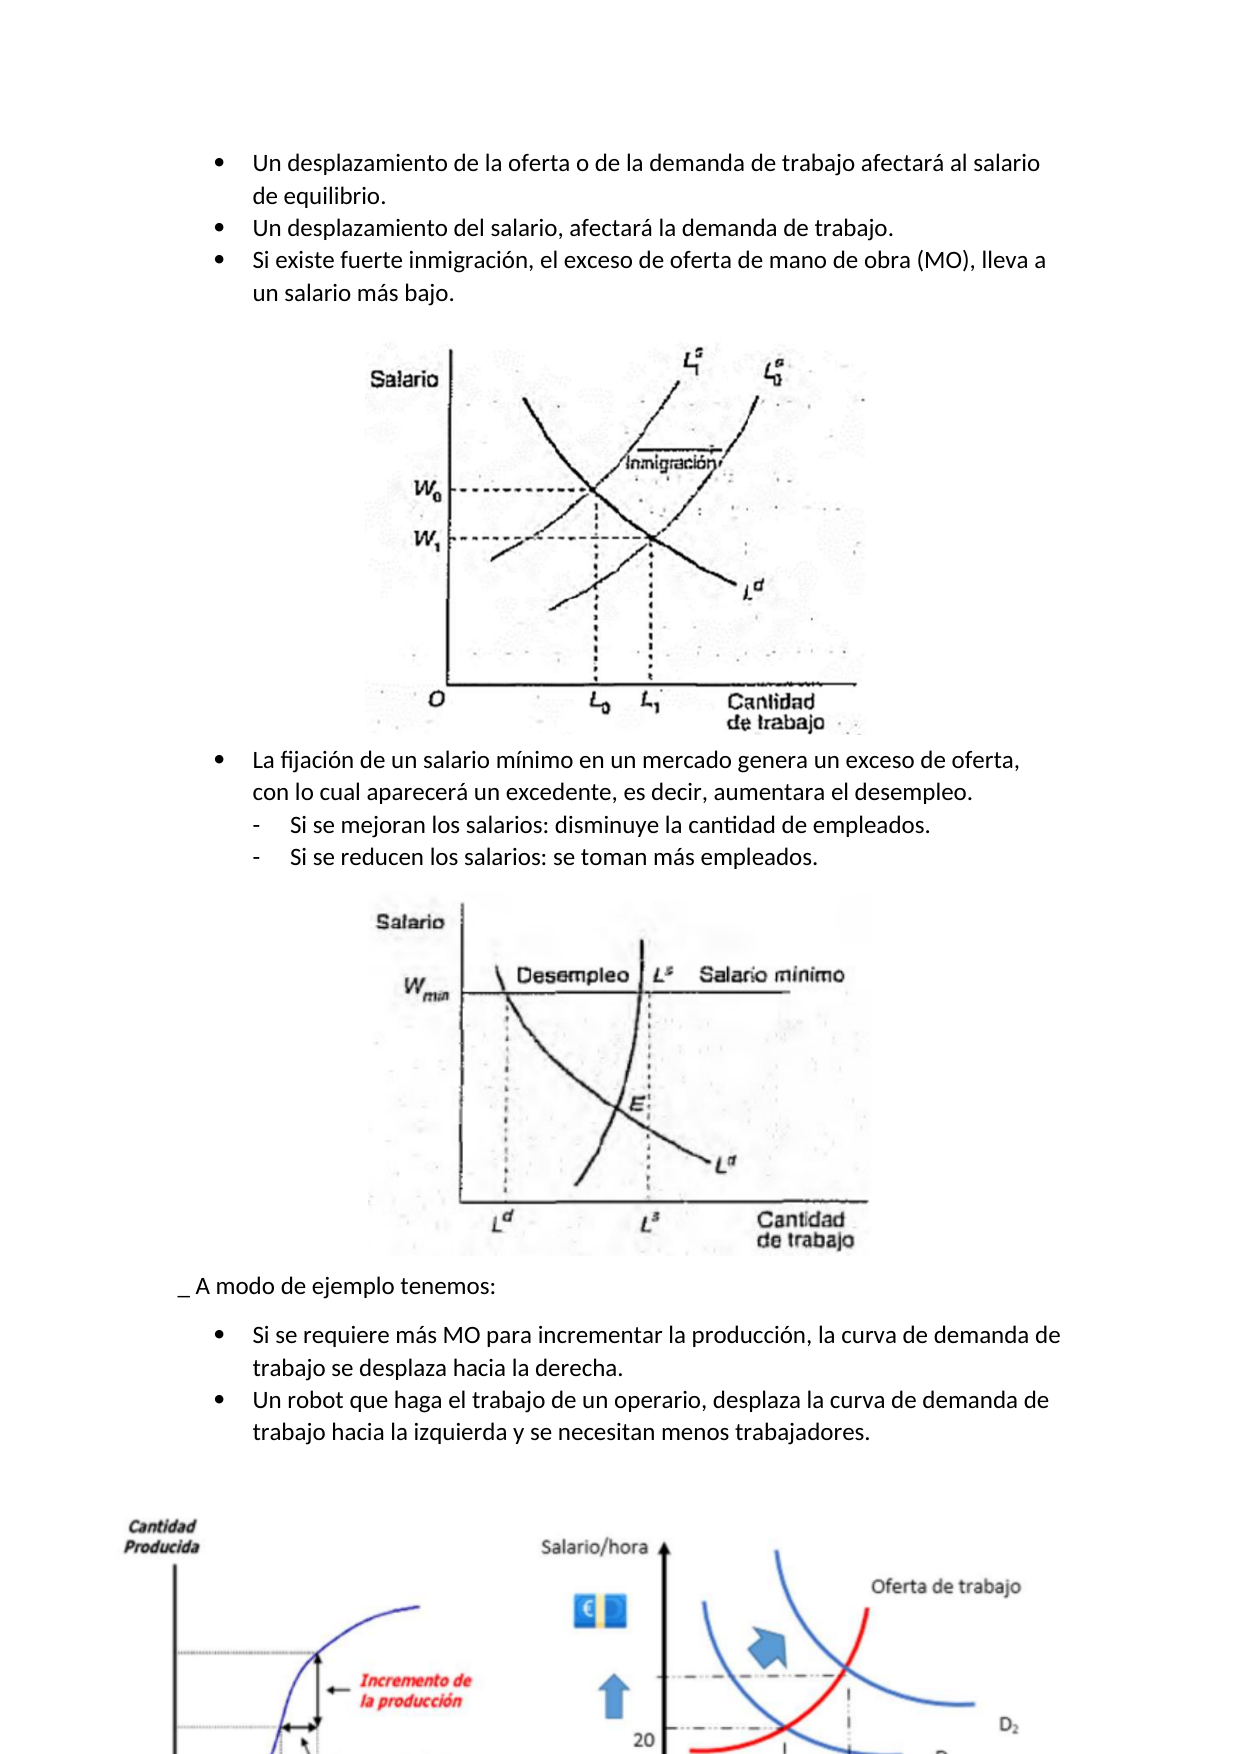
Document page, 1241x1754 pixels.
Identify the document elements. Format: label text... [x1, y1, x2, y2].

picture [115, 1496, 1125, 1754]
list La fijación de un salario mínimo en un mercado genera un exceso de oferta, con lo cual aparecerá un excedente, es decir, aumentara el desempleo. [215, 744, 1063, 807]
list Un desplazamiento del salario, afectará la demanda de trabajo. [215, 212, 1063, 243]
list Si se mejoran los salarios: disminuye la cantidad de empleados. [252, 809, 1063, 839]
list Si se reducen los salarios: se toman más empleados. [252, 841, 1063, 872]
picture [368, 891, 873, 1257]
list Un desplazamiento de la oferta o de la demanda de trabajo afectará al salario de equilibrio. [215, 148, 1063, 210]
picture [364, 326, 875, 735]
text _ A modo de ejemplo tenemos: [177, 1271, 1063, 1301]
list Si existe fuerte inmigración, el exceso de oferta de mano de obra (MO), lleva a un salario más bajo. [215, 244, 1063, 307]
list Si se requiere más MO para incrementar la producción, la curva de demanda de trabajo se desplaza hacia la derecha. [215, 1319, 1063, 1382]
list Un robot que haga el trabajo de un operario, desplaza la curva de demanda de trabajo hacia la izquierda y se necesitan menos trabajadores. [215, 1384, 1063, 1447]
